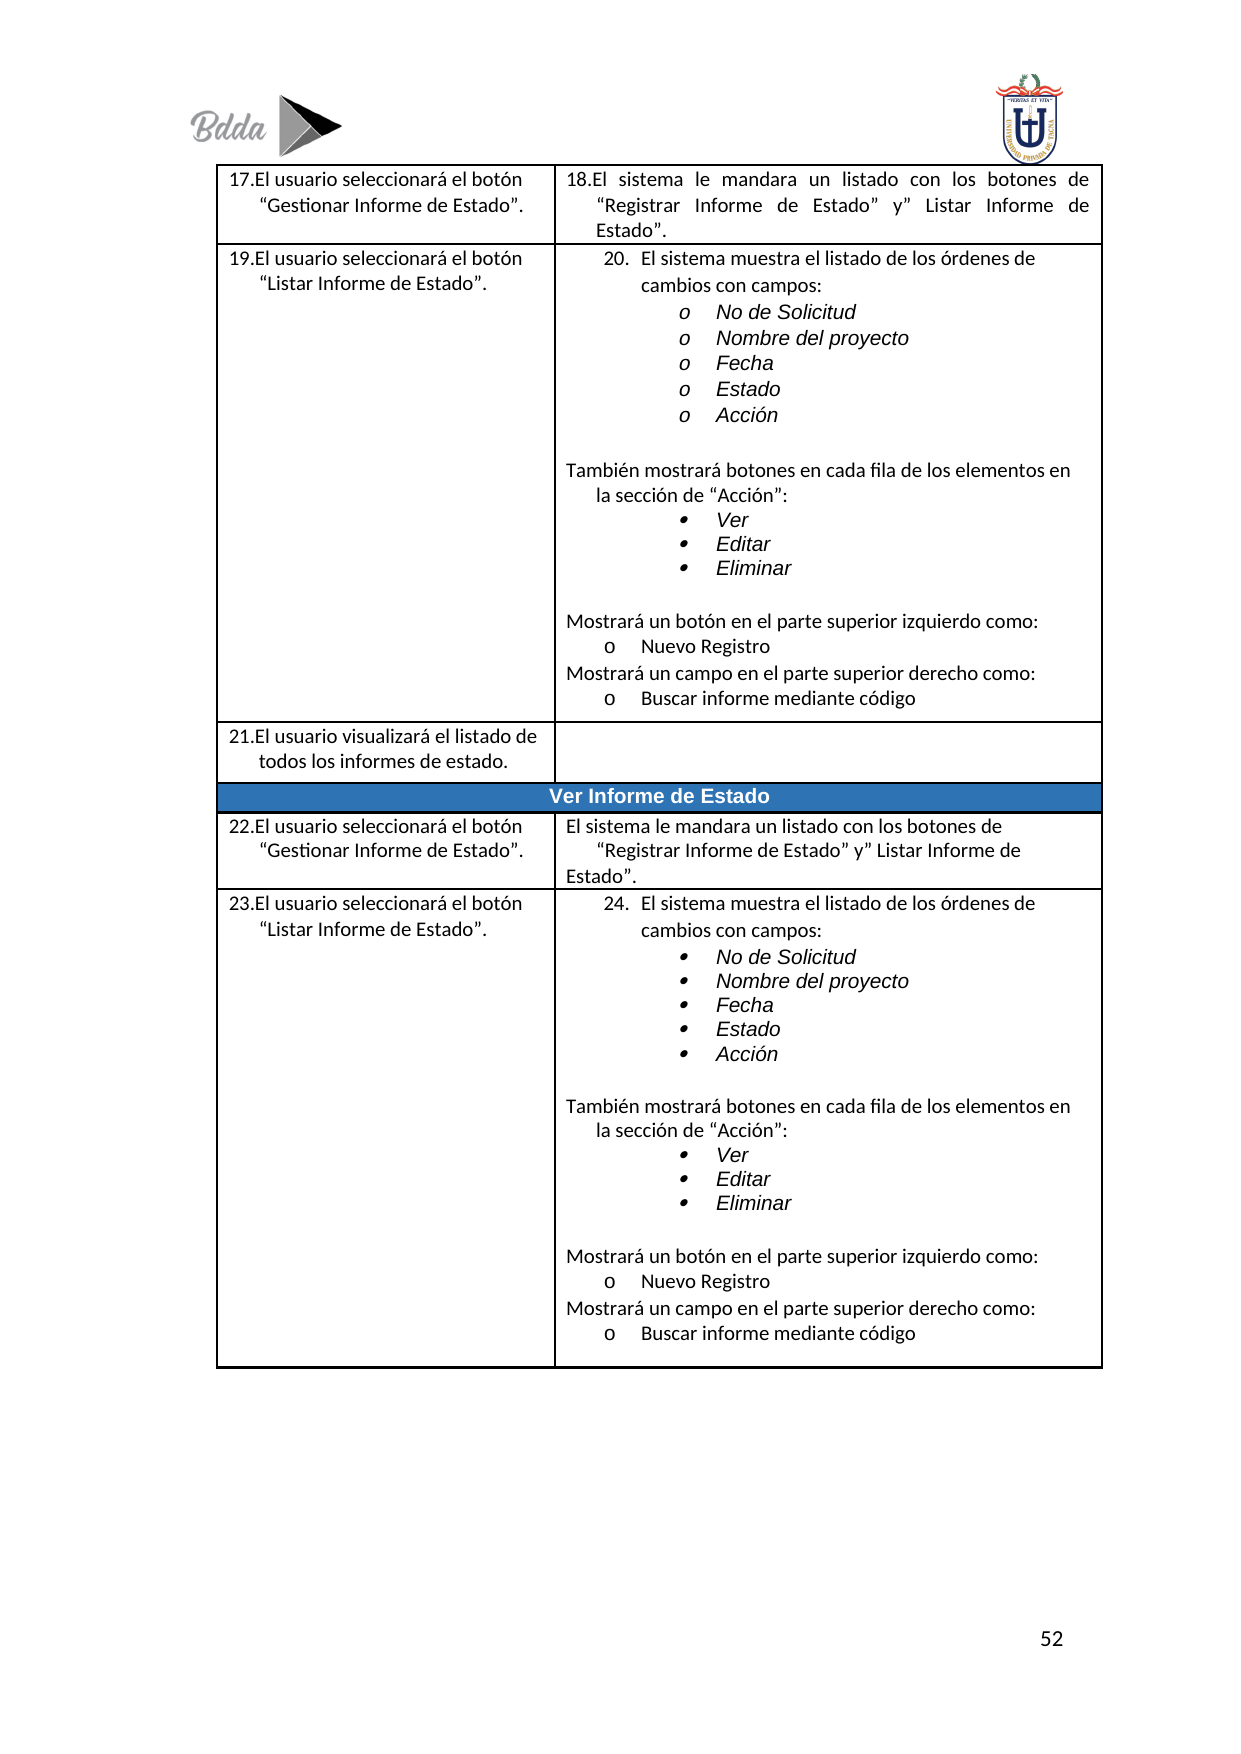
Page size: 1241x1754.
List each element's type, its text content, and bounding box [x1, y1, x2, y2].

picture [177, 83, 350, 165]
table_cell 22.El usuario seleccionará el botón “Gestionar Informe de Estado”. [218, 814, 554, 888]
table_cell 23.El usuario seleccionará el botón “Listar Informe de Estado”. [218, 890, 554, 1366]
table_cell 21.El usuario visualizará el listado de todos los informes de estado. [218, 723, 554, 782]
picture [995, 73, 1063, 164]
table_cell Ver Informe de Estado [218, 784, 1101, 811]
table_cell 18.El sistema le mandara un listado con los botones de “Registrar Informe de Estado” y” Listar Informe de Estado”. [556, 166, 1101, 243]
table_cell El sistema le mandara un listado con los botones de “Registrar Informe de Estado” y” Listar Informe de Estado”. [556, 814, 1101, 888]
table_cell [556, 723, 1101, 782]
table_cell 17.El usuario seleccionará el botón “Gestionar Informe de Estado”. [218, 166, 554, 243]
table_cell 19.El usuario seleccionará el botón “Listar Informe de Estado”. [218, 245, 554, 721]
table_cell El sistema muestra el listado de los órdenes de cambios con campos: No de Solicitud Nombre del proyecto Fecha Estado Acción También mostrará botones en cada fila de los elementos en la sección de “Acción”: Ver Editar Eliminar Mostrará un botón en el parte superior izquierdo como: Nuevo Registro Mostrará un campo en el parte superior derecho como: Buscar informe mediante código [556, 890, 1101, 1366]
table_cell El sistema muestra el listado de los órdenes de cambios con campos: No de Solicitud Nombre del proyecto Fecha Estado Acción También mostrará botones en cada fila de los elementos en la sección de “Acción”: Ver Editar Eliminar Mostrará un botón en el parte superior izquierdo como: Nuevo Registro Mostrará un campo en el parte superior derecho como: Buscar informe mediante código [556, 245, 1101, 721]
